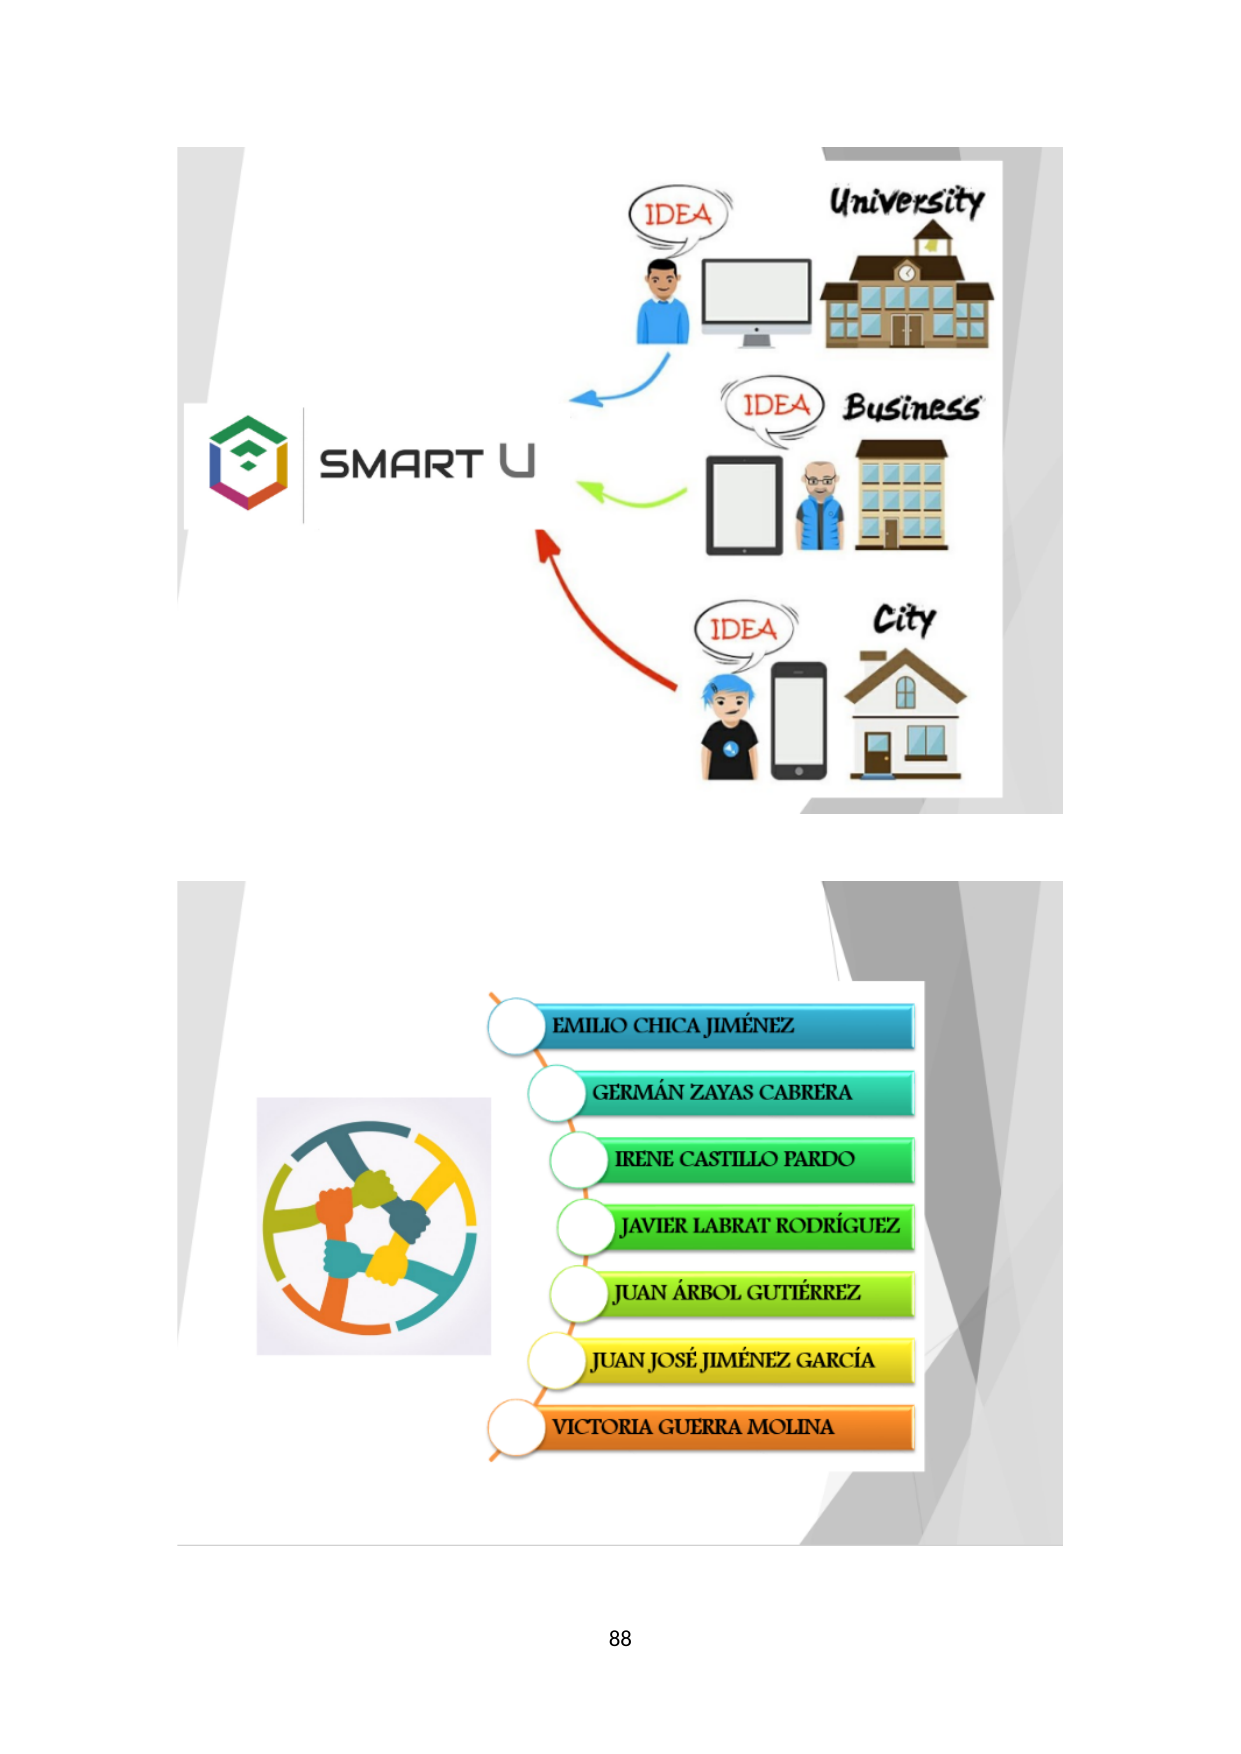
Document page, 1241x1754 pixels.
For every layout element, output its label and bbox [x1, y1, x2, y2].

picture [177, 881, 1063, 1546]
picture [177, 147, 1063, 814]
